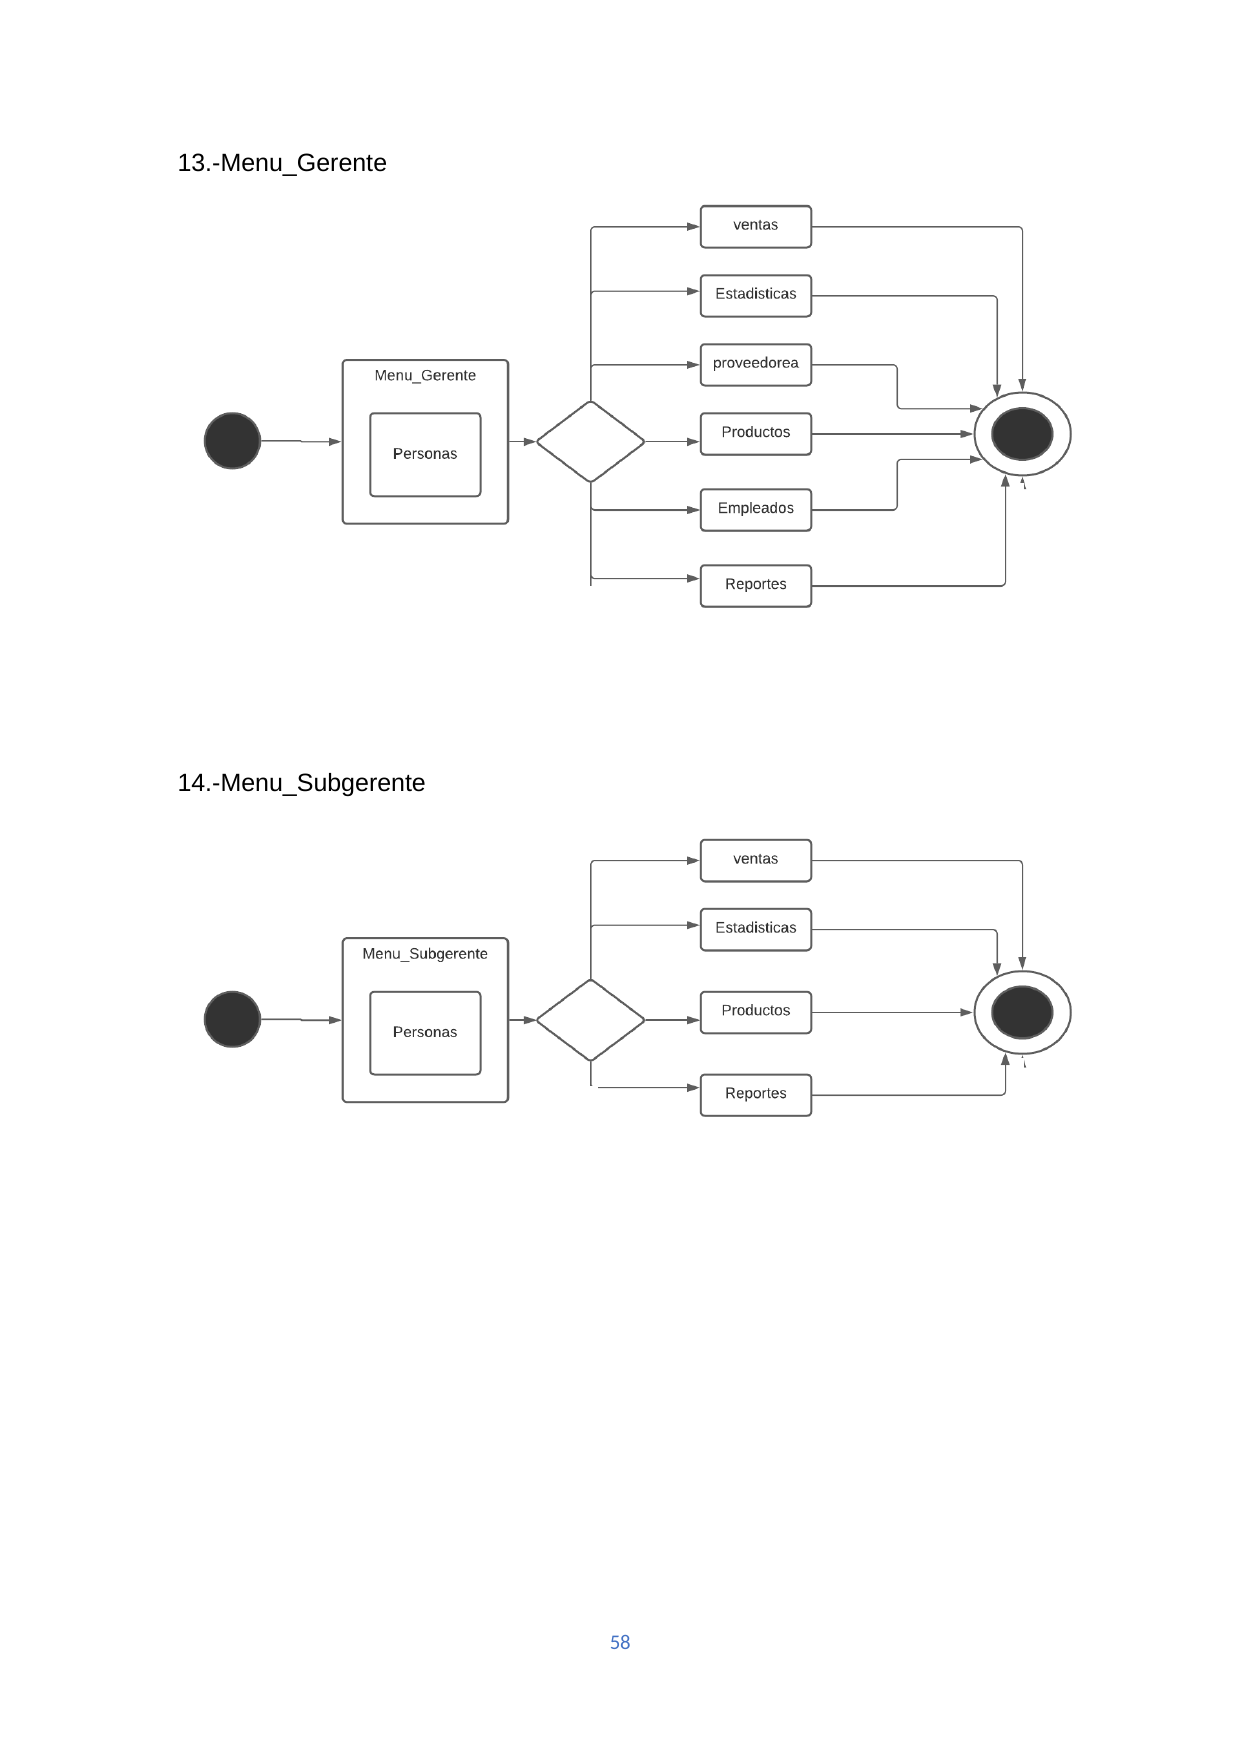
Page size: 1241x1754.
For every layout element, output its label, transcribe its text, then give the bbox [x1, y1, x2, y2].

picture [177, 812, 1098, 1226]
text 14.-Menu_Subgerente [177, 768, 1063, 797]
text 13.-Menu_Gerente [177, 148, 1063, 178]
picture [177, 178, 1098, 710]
